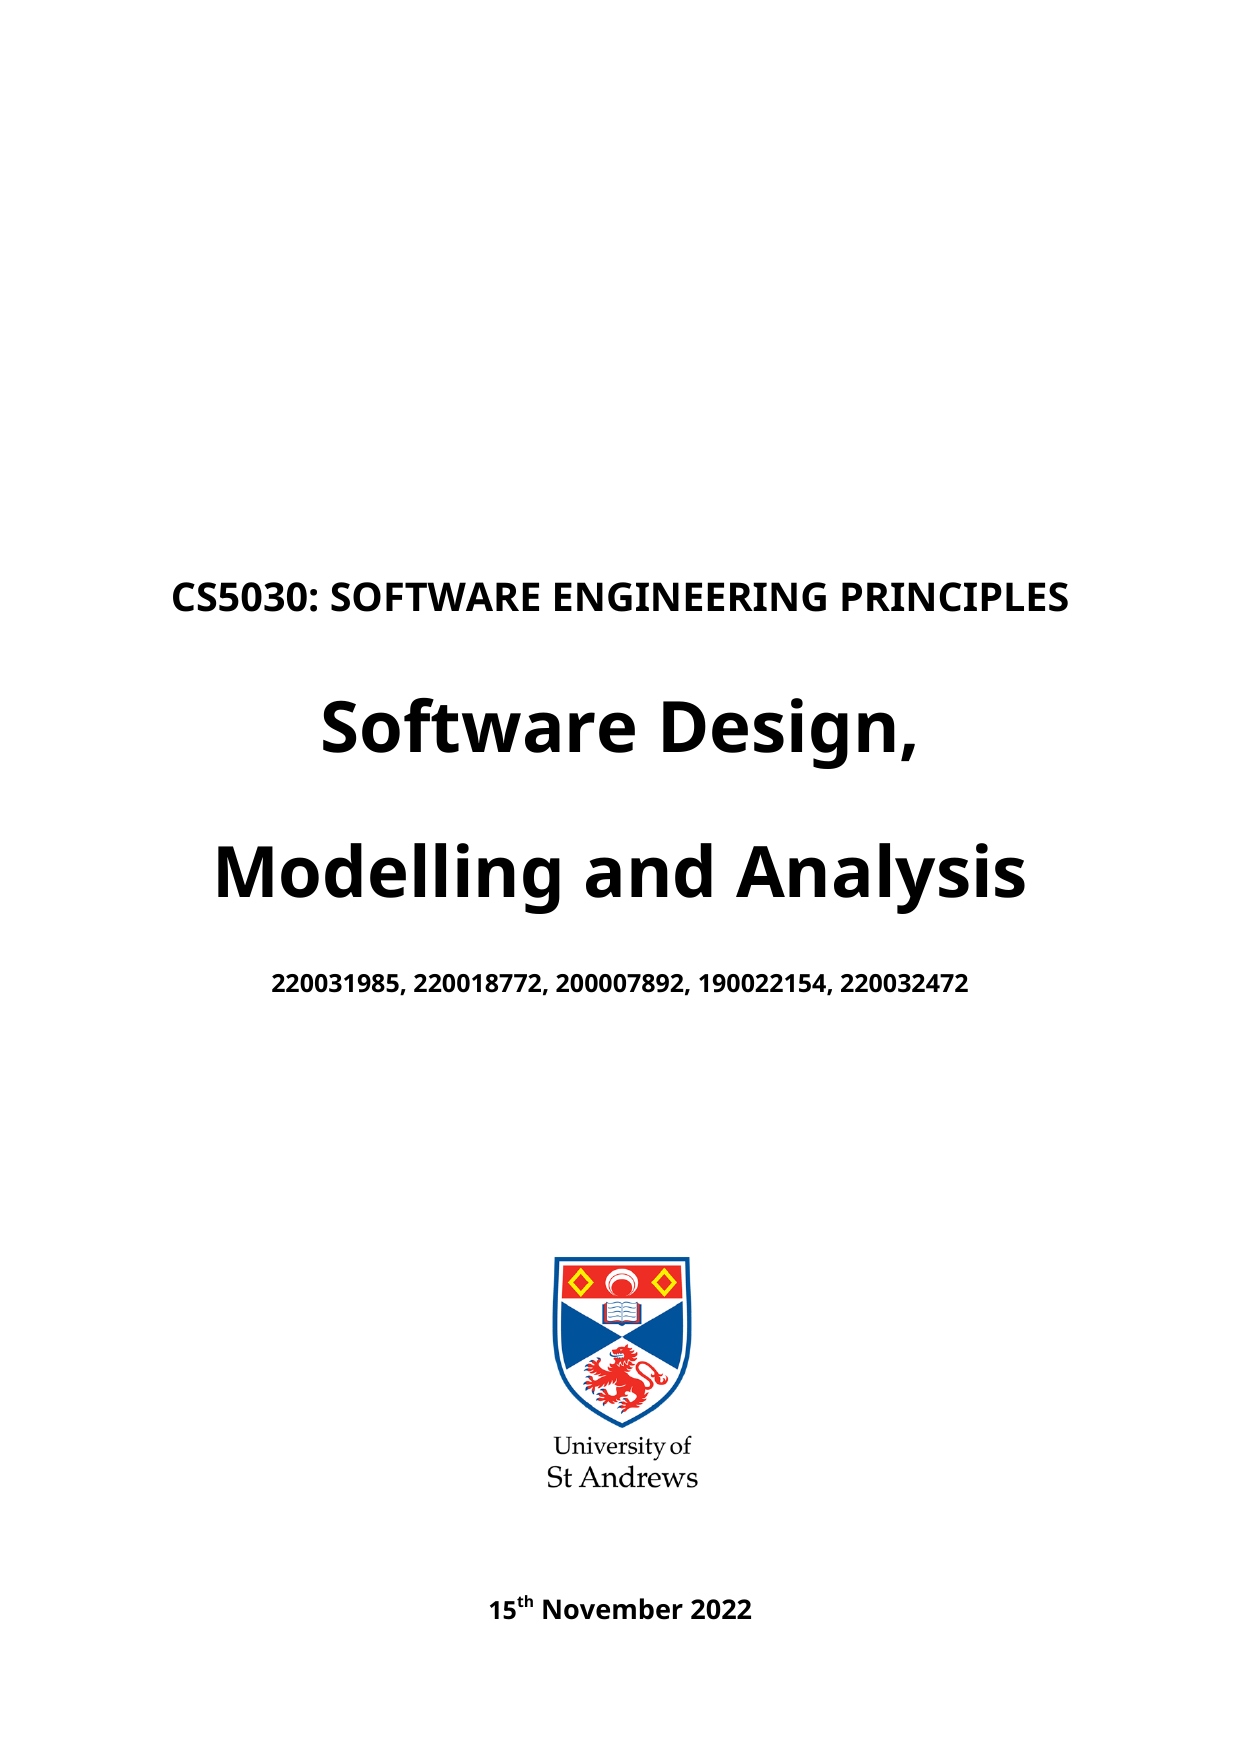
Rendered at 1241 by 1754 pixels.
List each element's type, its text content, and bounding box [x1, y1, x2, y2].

picture [458, 1170, 782, 1574]
text Software Design, Modelling and Analysis [150, 677, 1090, 918]
text 15th November 2022 [150, 1591, 1090, 1627]
text 220031985, 220018772, 200007892, 190022154, 220032472 [150, 966, 1090, 1000]
text CS5030: SOFTWARE ENGINEERING PRINCIPLES [150, 569, 1090, 623]
